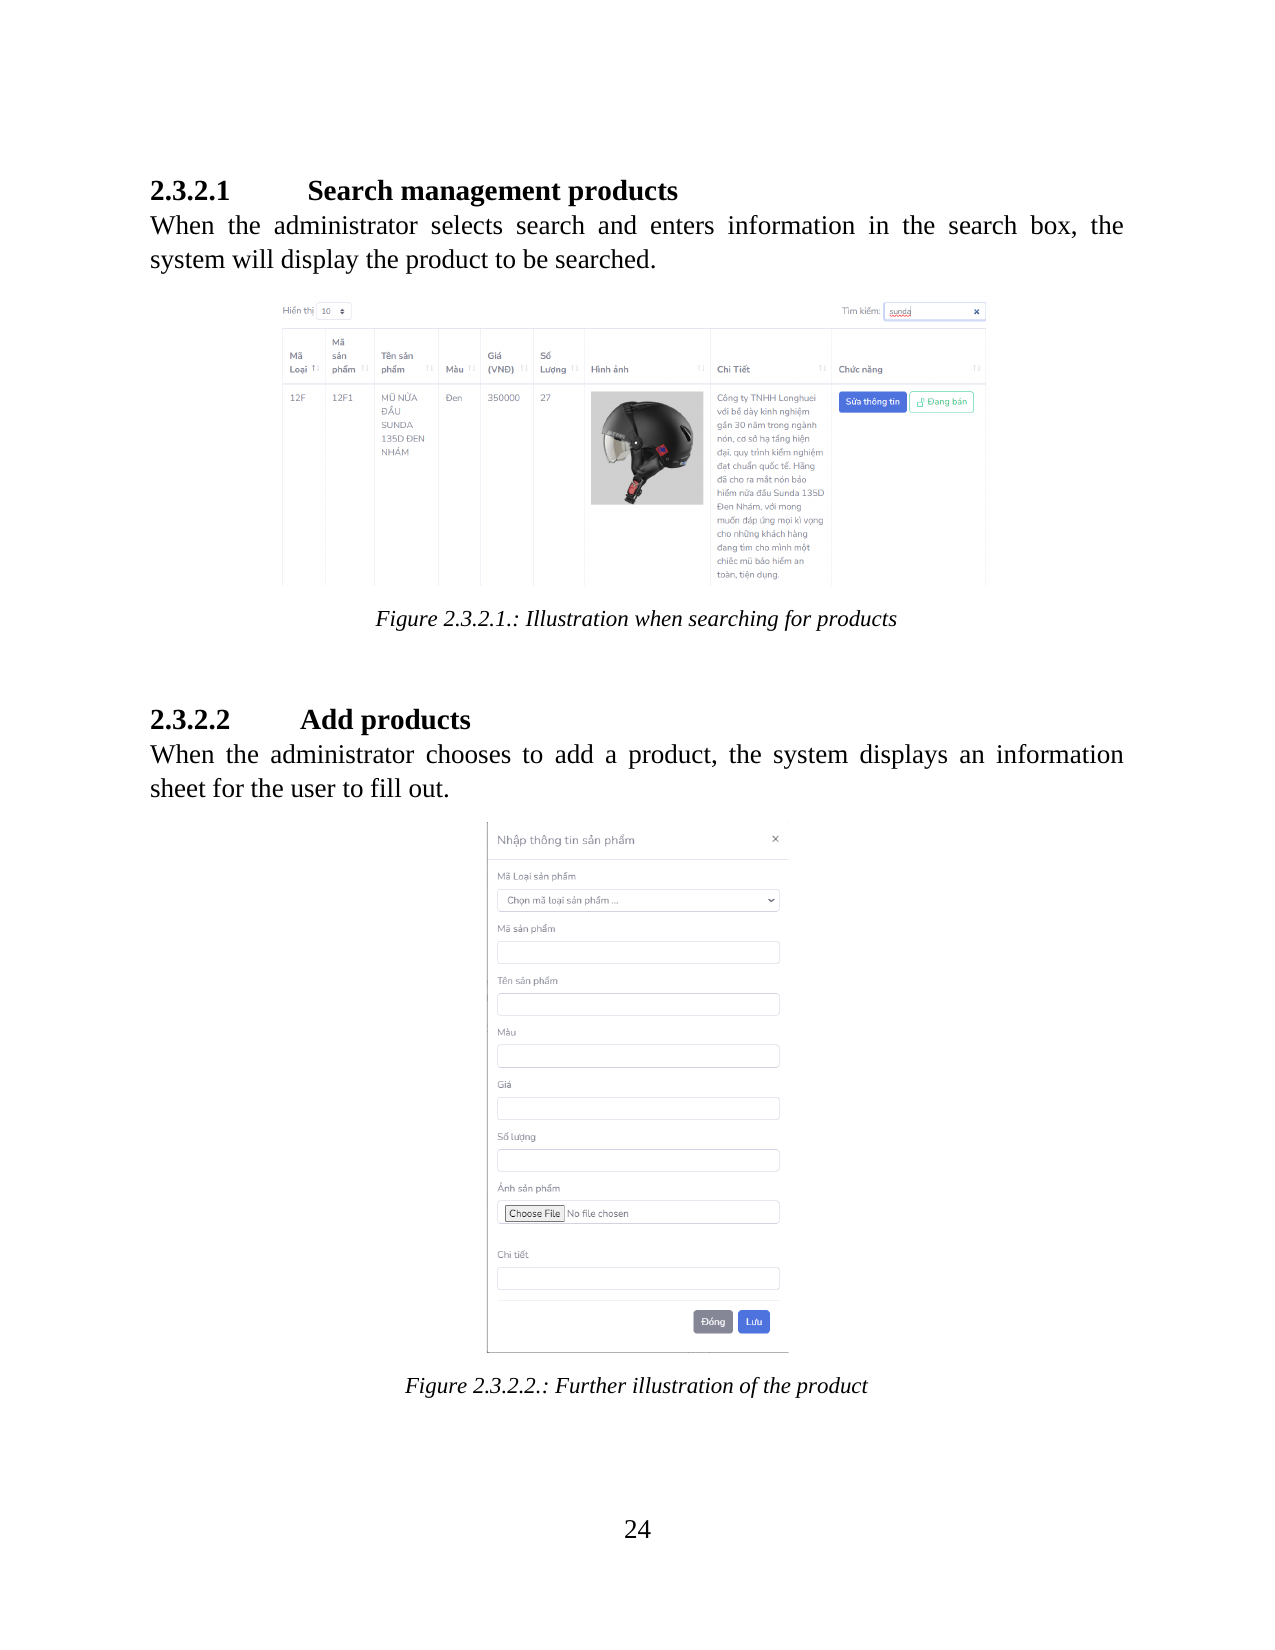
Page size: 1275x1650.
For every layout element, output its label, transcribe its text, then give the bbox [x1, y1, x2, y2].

picture [486, 822, 789, 1353]
subtitle Add products [150, 702, 1125, 736]
text Figure 2.3.2.1.: Illustration when searching for products [150, 605, 1125, 631]
subtitle Search management products [150, 173, 1125, 207]
text When the administrator selects search and enters information in the search box, the system will display the product to be searched. [150, 209, 1125, 274]
text When the administrator chooses to add a product, the system displays an information sheet for the user to fill out. [150, 739, 1125, 803]
picture [281, 293, 994, 586]
text Figure 2.3.2.2.: Further illustration of the product [150, 1372, 1125, 1398]
